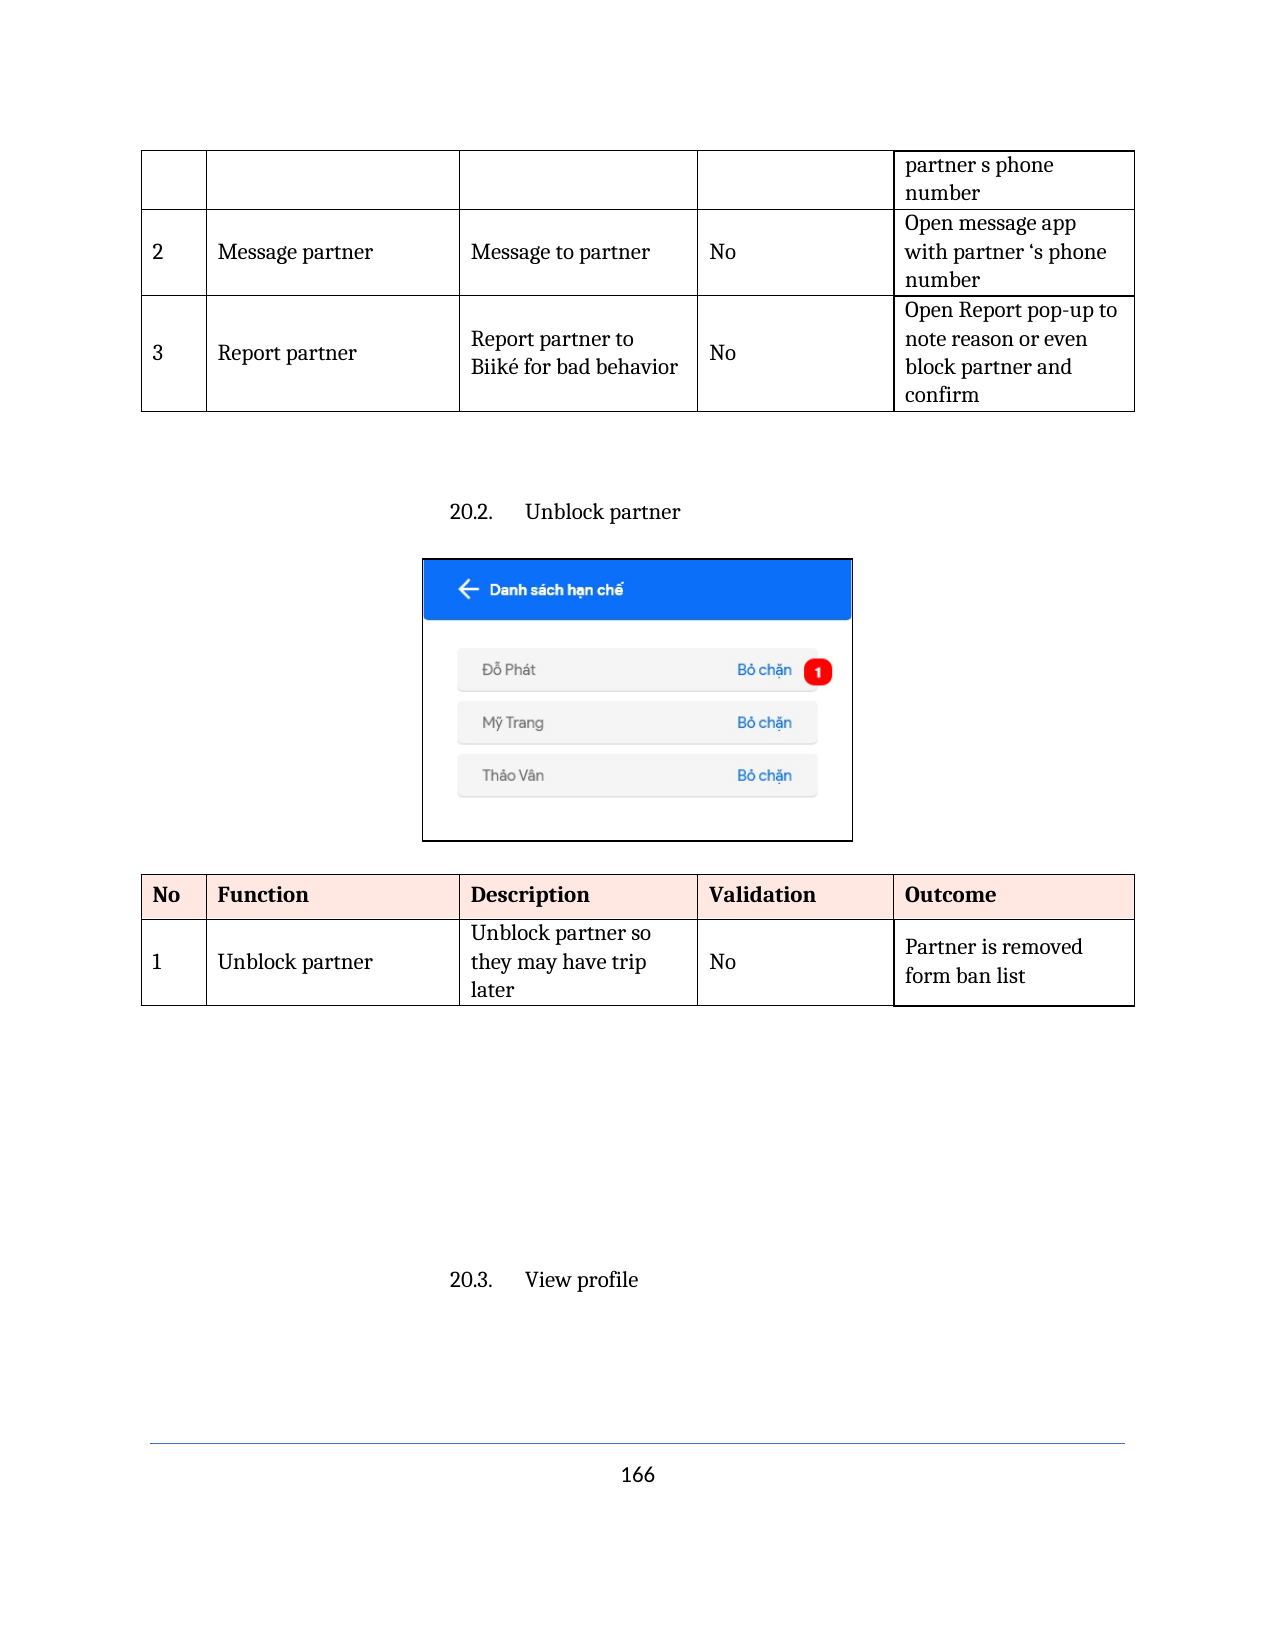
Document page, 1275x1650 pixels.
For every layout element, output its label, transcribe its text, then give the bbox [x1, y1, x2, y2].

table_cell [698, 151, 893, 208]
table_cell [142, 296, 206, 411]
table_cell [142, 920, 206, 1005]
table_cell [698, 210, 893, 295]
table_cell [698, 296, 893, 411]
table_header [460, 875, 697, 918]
list View profile [450, 1266, 1125, 1293]
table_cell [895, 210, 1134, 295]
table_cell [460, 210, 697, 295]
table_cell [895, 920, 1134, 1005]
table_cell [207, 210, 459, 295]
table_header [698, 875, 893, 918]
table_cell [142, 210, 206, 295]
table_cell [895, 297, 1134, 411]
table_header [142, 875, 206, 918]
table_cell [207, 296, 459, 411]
list Unblock partner [450, 499, 1125, 525]
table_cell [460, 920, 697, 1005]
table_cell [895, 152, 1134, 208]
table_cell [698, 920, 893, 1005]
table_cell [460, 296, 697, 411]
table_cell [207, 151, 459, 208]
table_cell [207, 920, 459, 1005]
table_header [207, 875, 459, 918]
picture [423, 560, 852, 840]
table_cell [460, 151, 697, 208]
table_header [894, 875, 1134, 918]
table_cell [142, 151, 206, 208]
